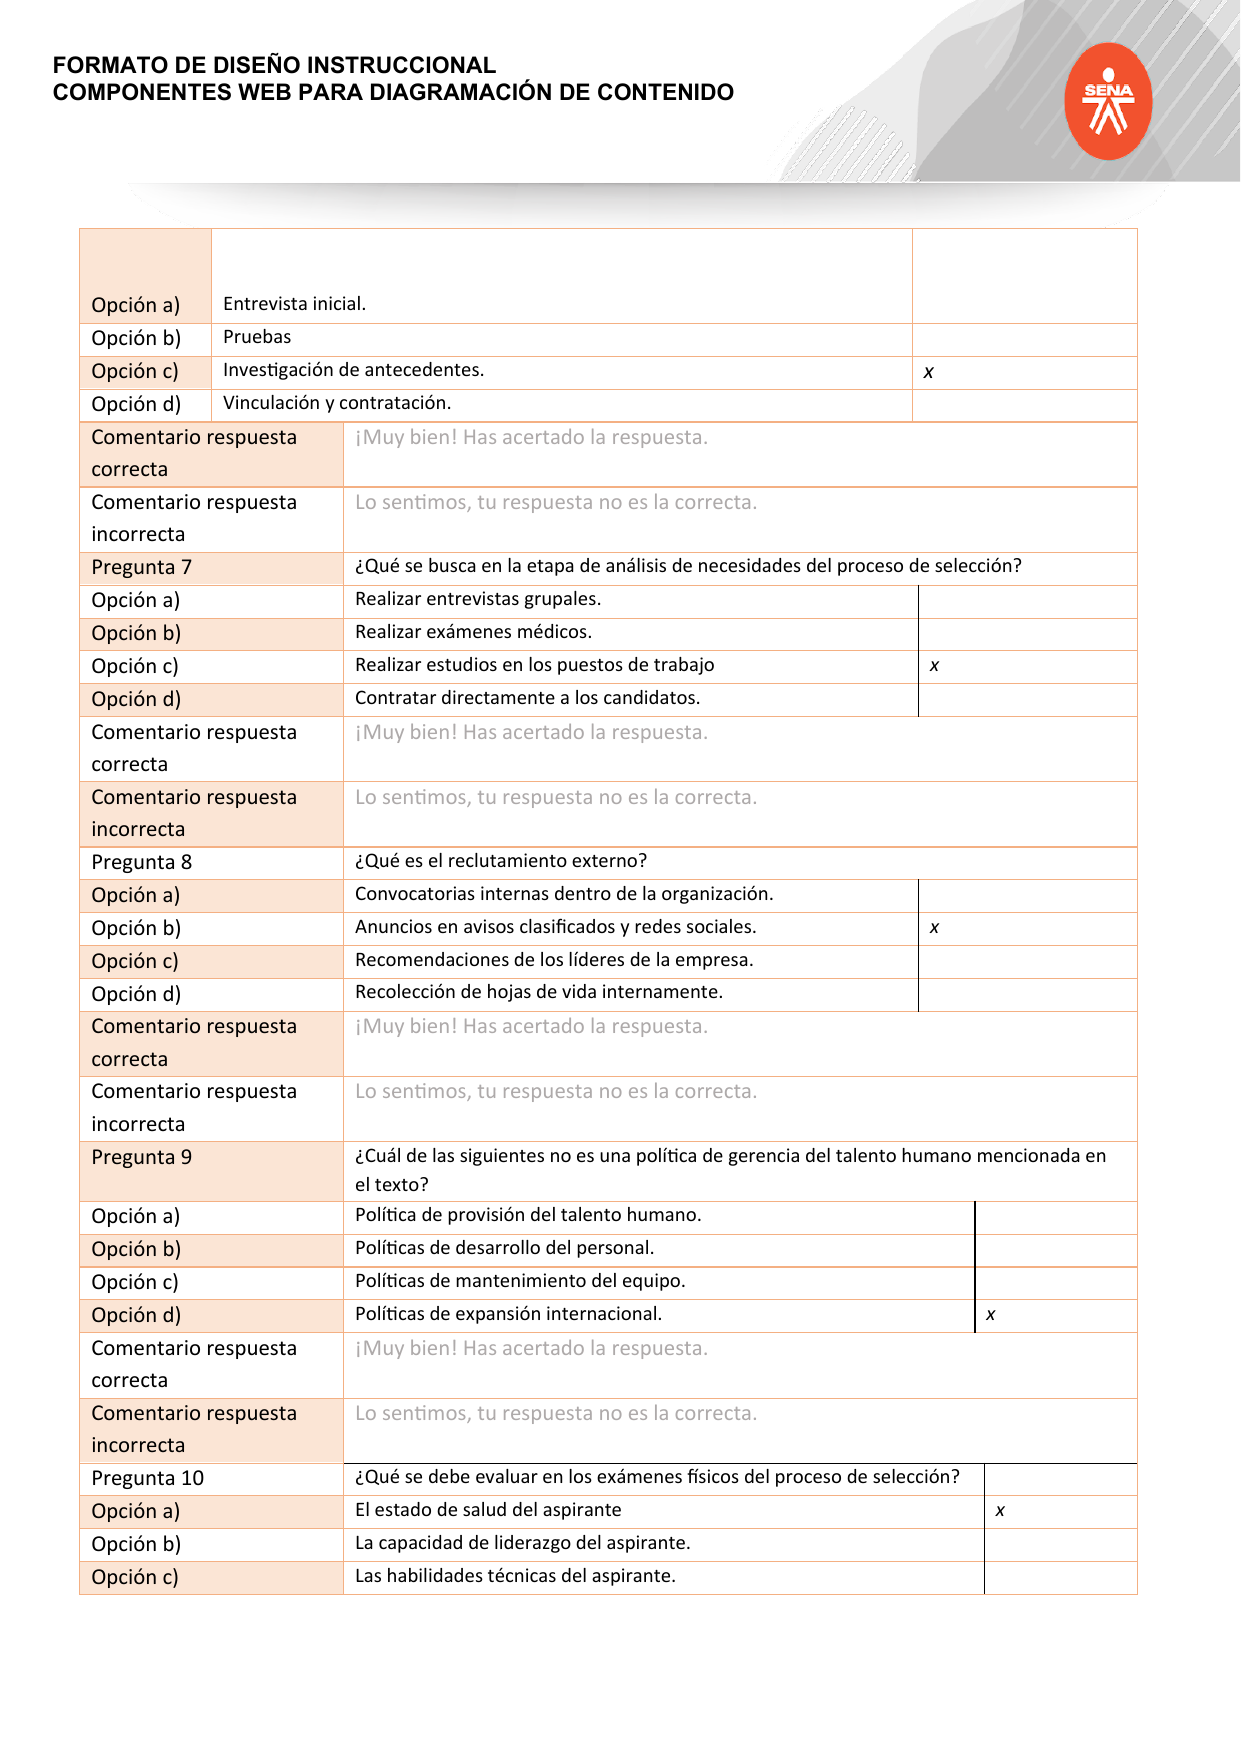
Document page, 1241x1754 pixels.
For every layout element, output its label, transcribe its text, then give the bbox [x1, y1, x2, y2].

table_cell Pregunta 8 [80, 848, 343, 879]
table_cell x [976, 1300, 1137, 1332]
table_cell x [985, 1496, 1137, 1528]
table_cell [913, 324, 1137, 356]
table_cell Recomendaciones de los líderes de la empresa. [344, 946, 918, 978]
table_cell Políticas de expansión internacional. [344, 1300, 974, 1332]
table_cell [919, 946, 1137, 978]
table_cell Lo sentimos, tu respuesta no es la correcta. [344, 488, 1137, 552]
table_cell Políticas de desarrollo del personal. [344, 1235, 974, 1266]
table_cell ¡Muy bien! Has acertado la respuesta. [344, 1012, 1137, 1076]
table_cell [919, 586, 1137, 617]
table_cell Opción d) [80, 684, 343, 716]
table_cell Comentario respuesta correcta [80, 1012, 343, 1076]
table_cell Opción a) [80, 586, 343, 617]
table_cell Convocatorias internas dentro de la organización. [344, 880, 918, 912]
table_cell Pregunta 9 [80, 1142, 343, 1201]
table_cell Opción c) [80, 1268, 343, 1299]
table_cell [913, 229, 1137, 323]
table_cell [919, 880, 1137, 912]
table_cell Pregunta 10 [80, 1464, 343, 1495]
table_cell Pregunta 7 [80, 553, 343, 584]
table_cell x [919, 913, 1137, 945]
table_cell Lo sentimos, tu respuesta no es la correcta. [344, 1399, 1137, 1462]
table_cell Realizar entrevistas grupales. [344, 586, 918, 617]
table_cell x [913, 357, 1137, 388]
table_cell Opción a) [80, 229, 211, 323]
table_cell Política de provisión del talento humano. [344, 1202, 974, 1233]
table_cell ¿Qué se debe evaluar en los exámenes físicos del proceso de selección? [344, 1464, 984, 1495]
table_cell Anuncios en avisos clasificados y redes sociales. [344, 913, 918, 945]
table_cell Opción b) [80, 913, 343, 945]
table_cell Comentario respuesta incorrecta [80, 1077, 343, 1141]
table_cell Recolección de hojas de vida internamente. [344, 979, 918, 1011]
table_cell La capacidad de liderazgo del aspirante. [344, 1529, 984, 1561]
table_cell Comentario respuesta correcta [80, 1333, 343, 1397]
table_cell Opción c) [80, 651, 343, 683]
table_cell ¿Qué se busca en la etapa de análisis de necesidades del proceso de selección? [344, 553, 1137, 584]
table_cell Opción a) [80, 1496, 343, 1528]
table_cell [913, 390, 1137, 421]
table_cell Opción b) [80, 1235, 343, 1266]
table_cell x [919, 651, 1137, 683]
table_cell Pruebas [212, 324, 912, 356]
table_cell [976, 1268, 1137, 1299]
table_cell [976, 1202, 1137, 1233]
table_cell Realizar exámenes médicos. [344, 619, 918, 650]
table_cell Entrevista inicial. [212, 229, 912, 323]
table_cell [985, 1529, 1137, 1561]
table_cell Políticas de mantenimiento del equipo. [344, 1268, 974, 1299]
table_cell Opción b) [80, 619, 343, 650]
table_cell Opción d) [80, 390, 211, 421]
table_cell Opción b) [80, 324, 211, 356]
table_cell Opción c) [80, 946, 343, 978]
table_cell Comentario respuesta incorrecta [80, 488, 343, 552]
table_cell Opción a) [80, 1202, 343, 1233]
table_cell Opción d) [80, 1300, 343, 1332]
table_cell Opción d) [80, 979, 343, 1011]
table_cell Comentario respuesta correcta [80, 423, 343, 486]
table_cell Lo sentimos, tu respuesta no es la correcta. [344, 1077, 1137, 1141]
table_cell Opción a) [80, 880, 343, 912]
table_cell Comentario respuesta correcta [80, 717, 343, 781]
table_cell ¿Qué es el reclutamiento externo? [344, 848, 1137, 879]
table_cell Investigación de antecedentes. [212, 357, 912, 388]
table_cell ¡Muy bien! Has acertado la respuesta. [344, 717, 1137, 781]
picture [0, 0, 1241, 229]
table_cell Opción c) [80, 1562, 343, 1594]
table_cell Vinculación y contratación. [212, 390, 912, 421]
table_cell ¿Cuál de las siguientes no es una política de gerencia del talento humano mencionada en el texto? [344, 1142, 1137, 1201]
table_cell [976, 1235, 1137, 1266]
table_cell Realizar estudios en los puestos de trabajo [344, 651, 918, 683]
table_cell [919, 684, 1137, 716]
table_cell Lo sentimos, tu respuesta no es la correcta. [344, 782, 1137, 846]
table_cell [985, 1464, 1137, 1495]
table_cell Comentario respuesta incorrecta [80, 782, 343, 846]
table_cell [919, 979, 1137, 1011]
table_cell Comentario respuesta incorrecta [80, 1399, 343, 1462]
table_cell Opción c) [80, 357, 211, 388]
table_cell ¡Muy bien! Has acertado la respuesta. [344, 1333, 1137, 1397]
table_cell ¡Muy bien! Has acertado la respuesta. [344, 423, 1137, 486]
table_cell Opción b) [80, 1529, 343, 1561]
table_cell [985, 1562, 1137, 1594]
table_cell Contratar directamente a los candidatos. [344, 684, 918, 716]
table_cell [919, 619, 1137, 650]
table_cell El estado de salud del aspirante [344, 1496, 984, 1528]
table_cell Las habilidades técnicas del aspirante. [344, 1562, 984, 1594]
